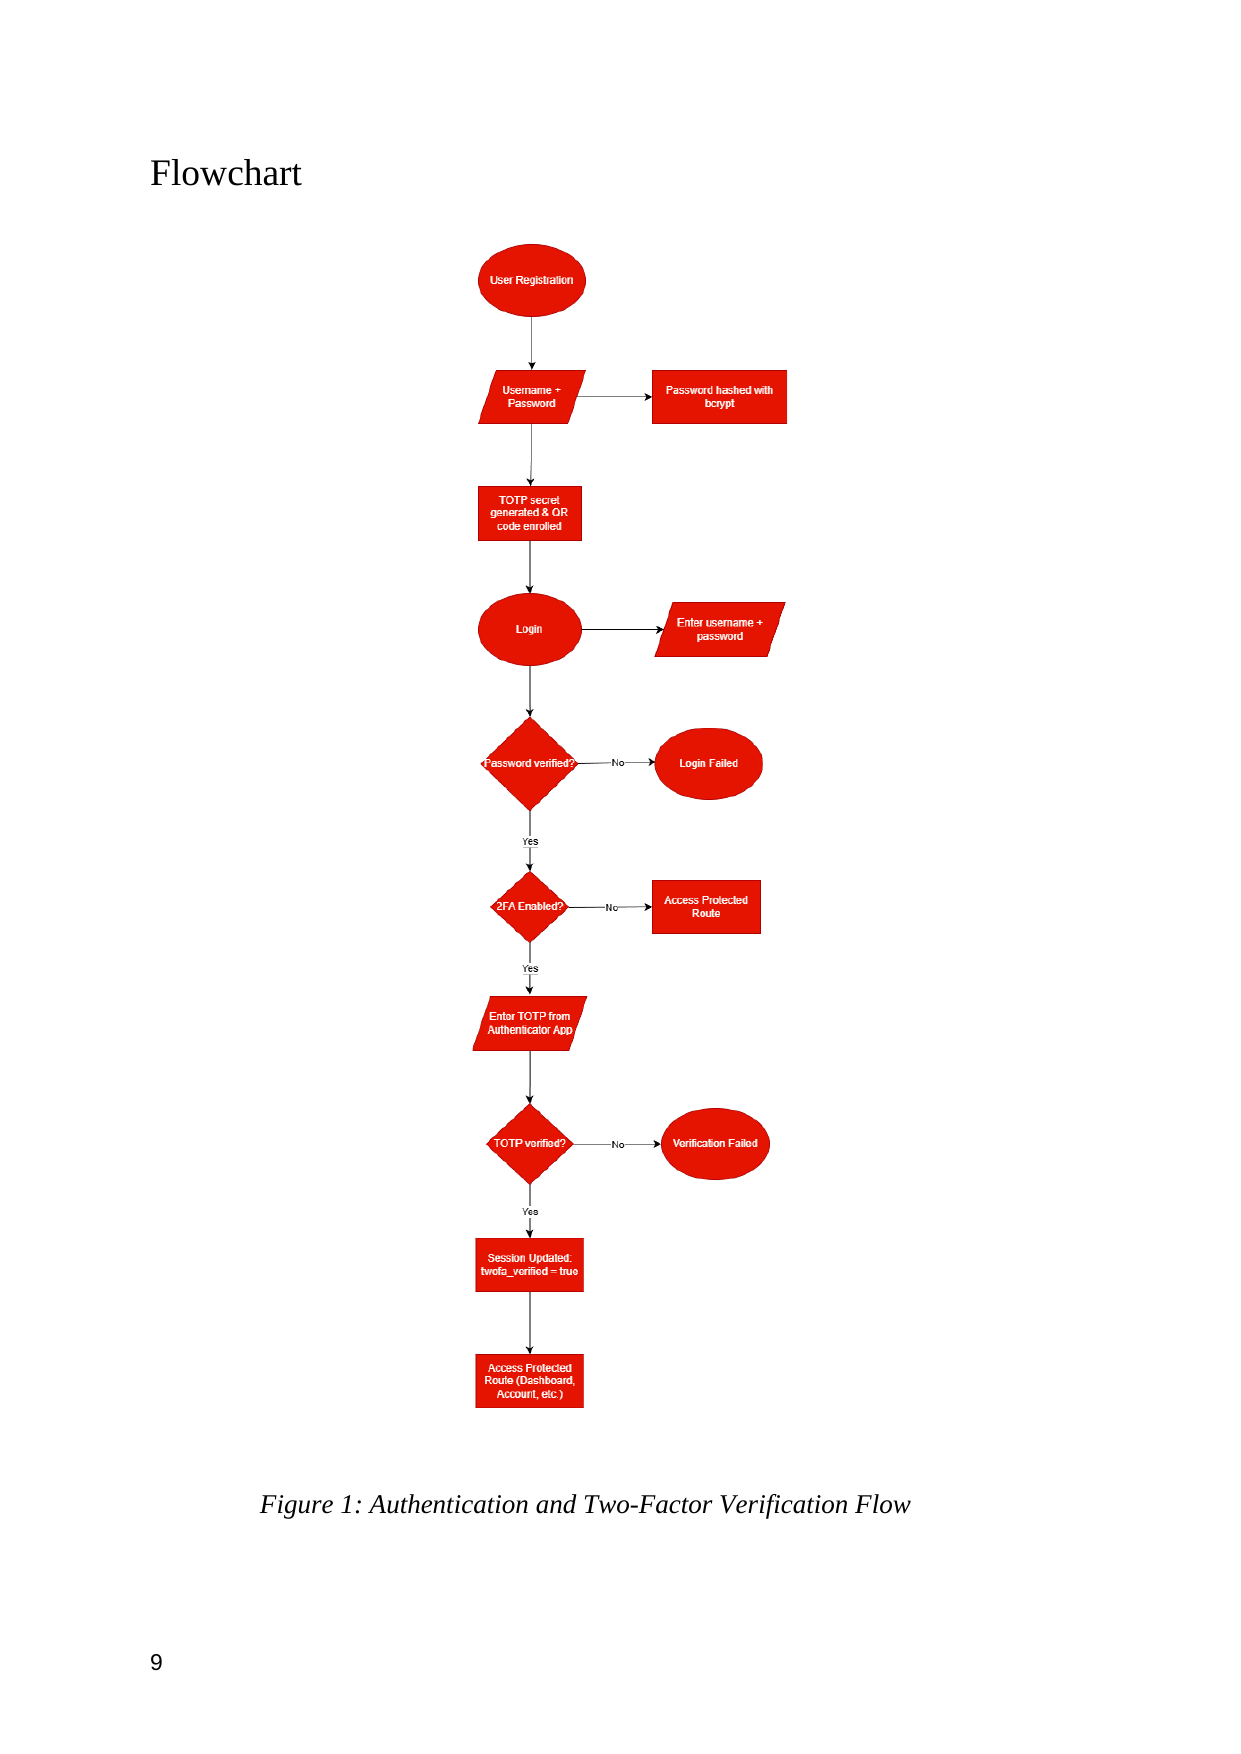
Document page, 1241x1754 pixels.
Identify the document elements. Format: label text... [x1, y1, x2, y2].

picture [472, 244, 788, 1408]
subtitle Flowchart [150, 150, 1090, 193]
